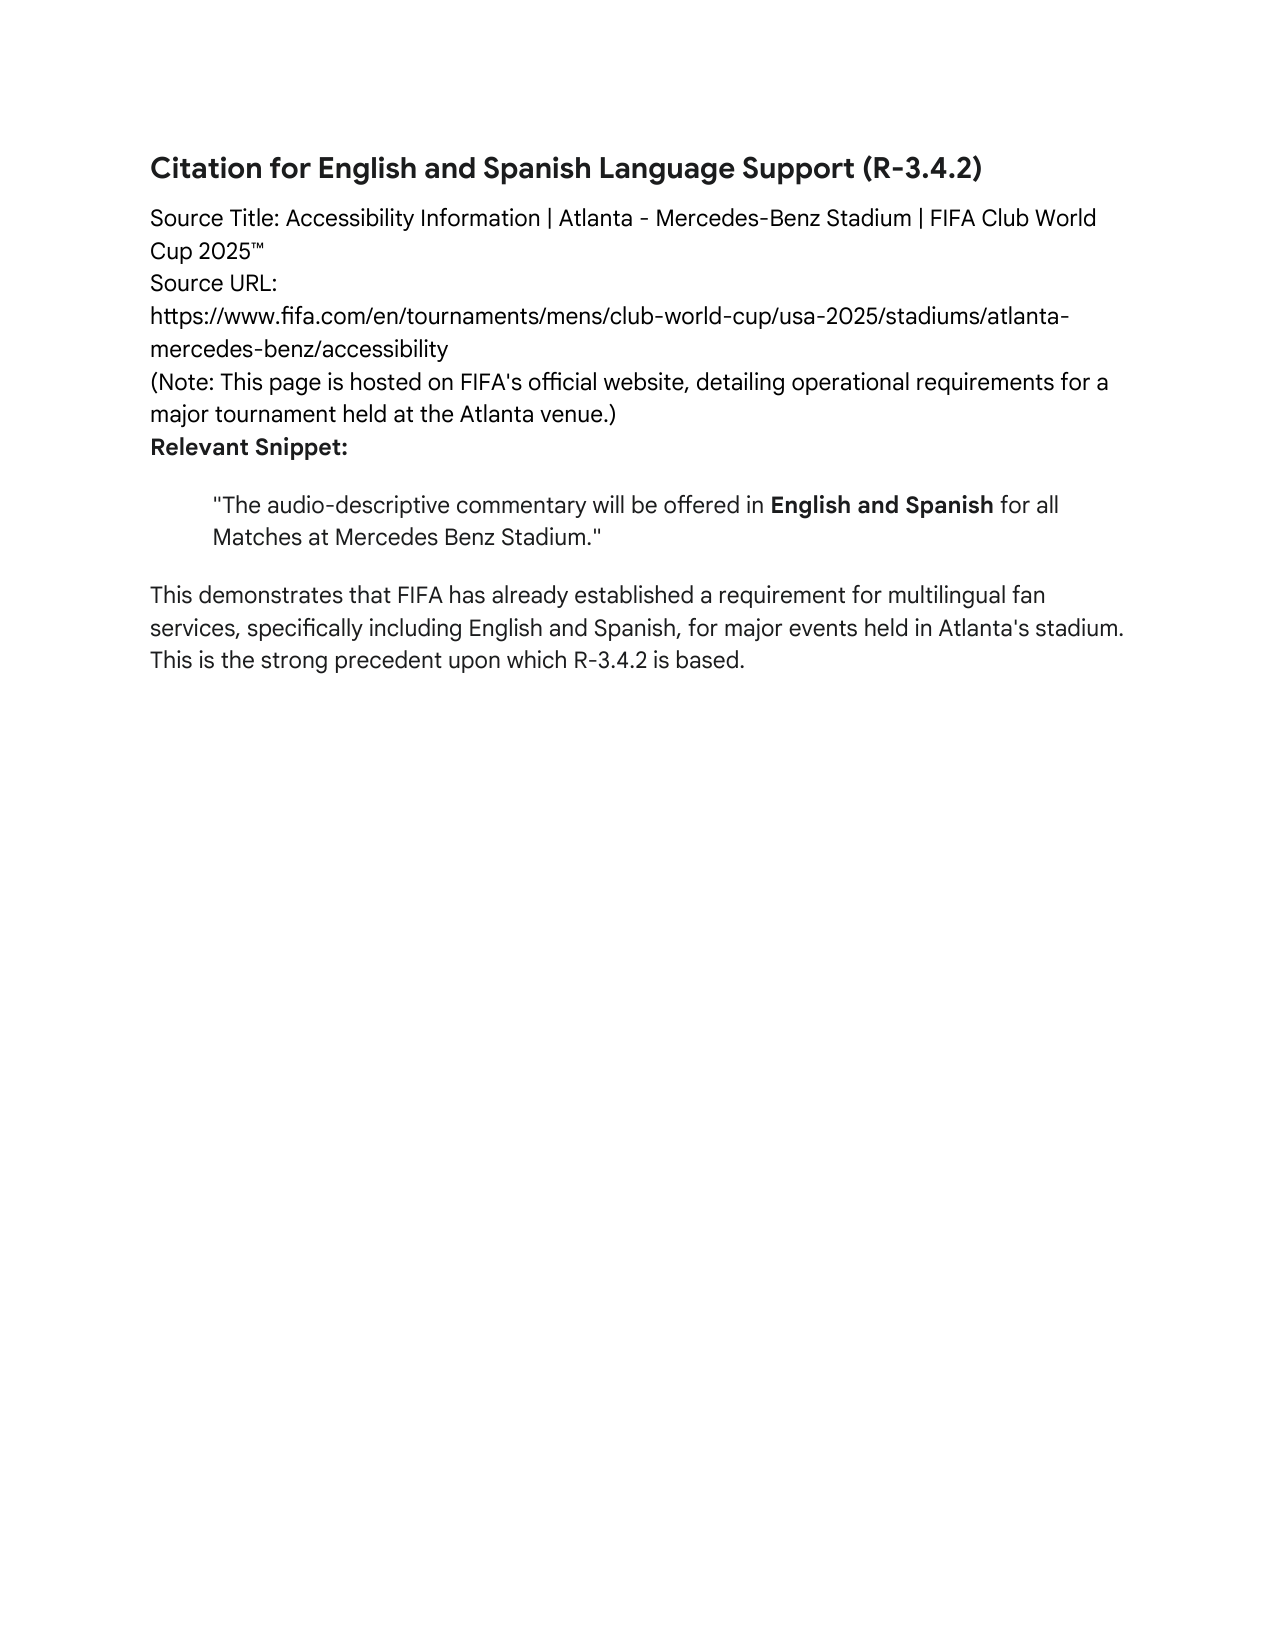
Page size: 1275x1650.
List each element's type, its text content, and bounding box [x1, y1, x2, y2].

subtitle Citation for English and Spanish Language Support (R-3.4.2) [150, 150, 1125, 187]
text Relevant Snippet: [150, 433, 1125, 462]
text This demonstrates that FIFA has already established a requirement for multilingual fan services, specifically including English and Spanish, for major events held in Atlanta's stadium. This is the strong precedent upon which R-3.4.2 is based. [150, 581, 1125, 675]
text "The audio-descriptive commentary will be offered in English and Spanish for all Matches at Mercedes Benz Stadium." [212, 491, 1062, 552]
text Source URL: https://www.fifa.com/en/tournaments/mens/club-world-cup/usa-2025/stadiums/atlanta-mercedes-benz/accessibility [150, 269, 1125, 364]
text Source Title: Accessibility Information | Atlanta - Mercedes-Benz Stadium | FIFA Club World Cup 2025™ [150, 204, 1125, 266]
text (Note: This page is hosted on FIFA's official website, detailing operational requirements for a major tournament held at the Atlanta venue.) [150, 368, 1125, 429]
